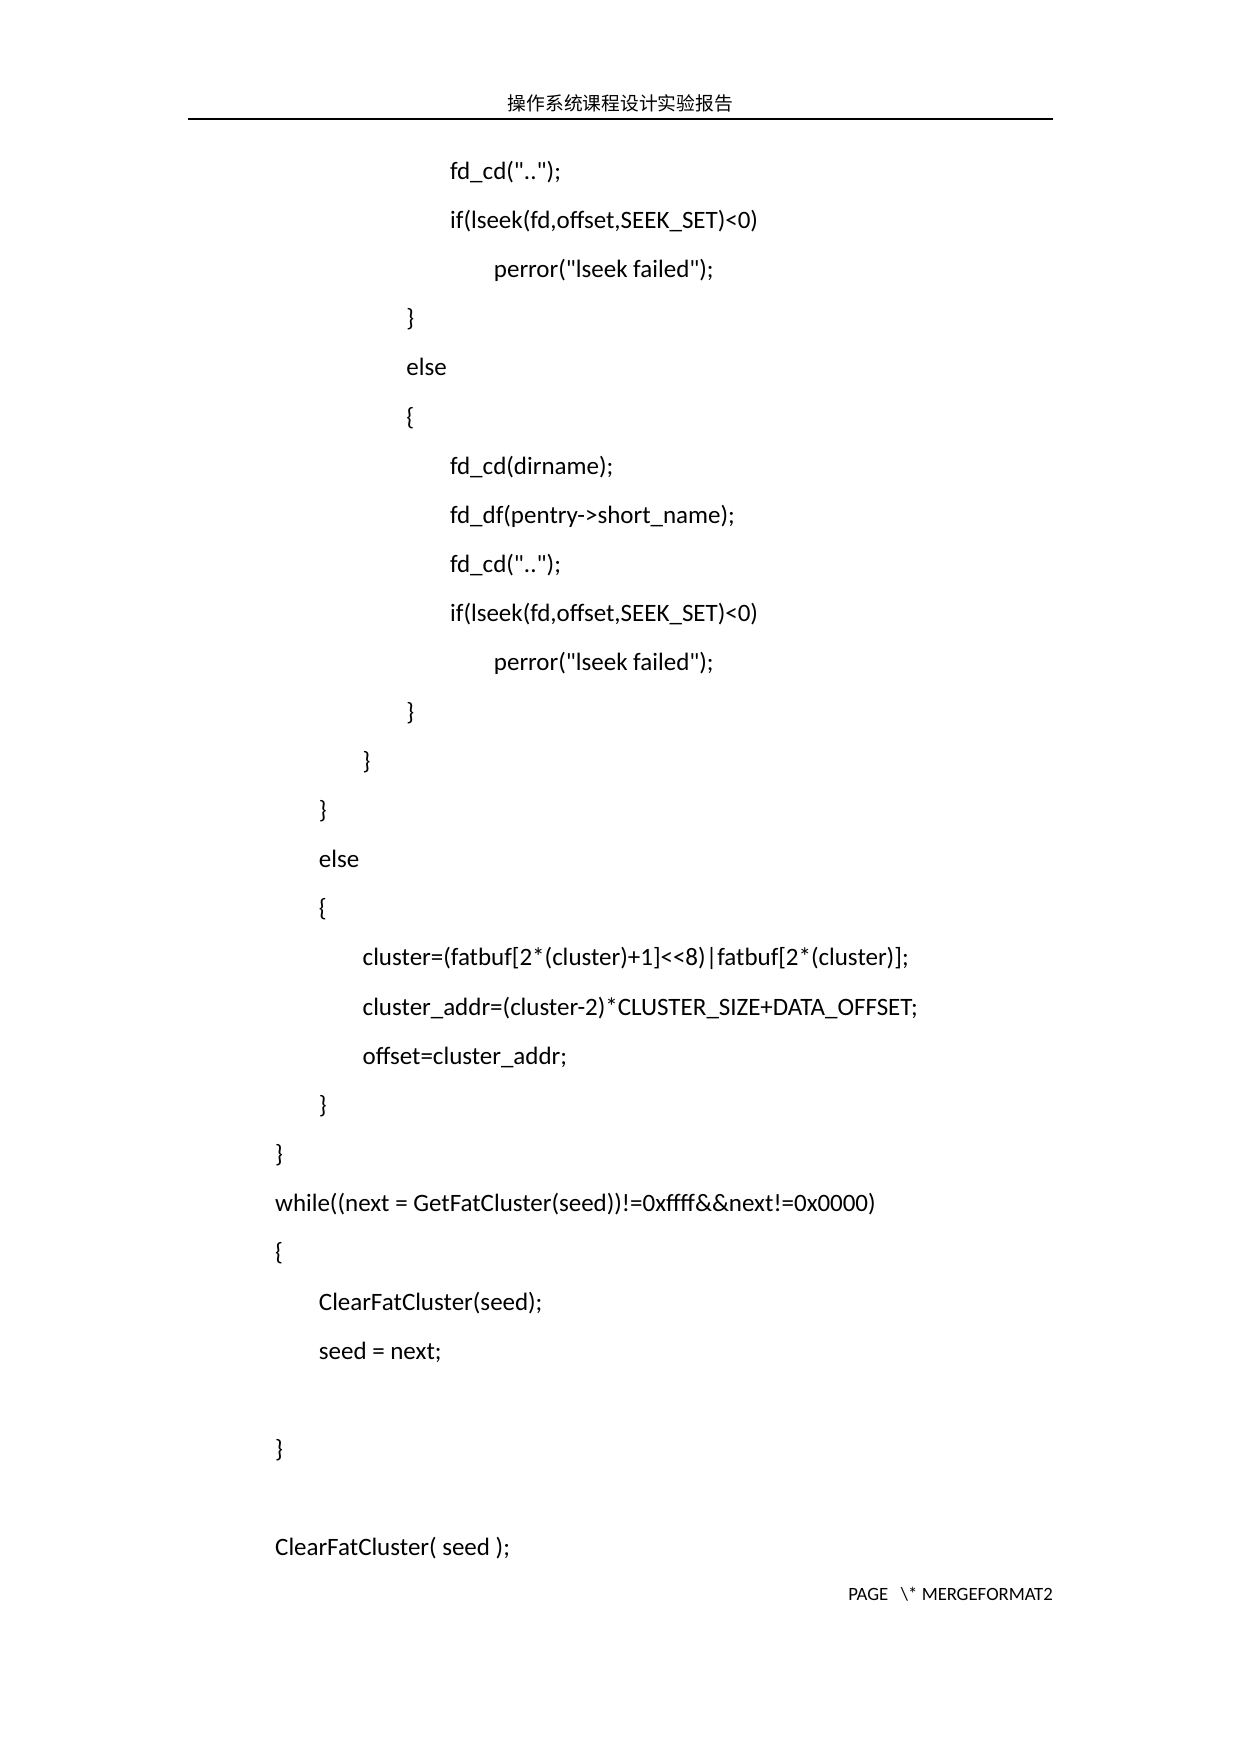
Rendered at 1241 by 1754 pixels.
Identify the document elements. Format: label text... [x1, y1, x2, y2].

text fd_cd(".."); [187, 546, 1053, 580]
text perror("lseek failed"); [187, 251, 1053, 285]
text if(lseek(fd,offset,SEEK_SET)<0) [187, 596, 1053, 629]
text perror("lseek failed"); [187, 645, 1053, 679]
text } [187, 301, 1053, 334]
text seed = next; [187, 1333, 1053, 1367]
text if(lseek(fd,offset,SEEK_SET)<0) [187, 202, 1053, 236]
text else [187, 350, 1053, 384]
text } [187, 1087, 1053, 1121]
text fd_df(pentry->short_name); [187, 497, 1053, 531]
text ClearFatCluster(seed); [187, 1284, 1053, 1318]
text { [187, 399, 1053, 433]
text } [187, 694, 1053, 728]
text } [187, 1136, 1053, 1170]
text offset=cluster_addr; [187, 1038, 1053, 1072]
text else [187, 841, 1053, 875]
text } [187, 743, 1053, 777]
text } [187, 1431, 1053, 1465]
text fd_cd(dirname); [187, 448, 1053, 482]
text fd_cd(".."); [187, 153, 1053, 187]
text { [187, 1235, 1053, 1269]
text } [187, 792, 1053, 826]
text ClearFatCluster( seed ); [187, 1530, 1053, 1564]
text { [187, 891, 1053, 924]
text cluster_addr=(cluster-2)*CLUSTER_SIZE+DATA_OFFSET; [187, 989, 1053, 1023]
text cluster=(fatbuf[2*(cluster)+1]<<8)|fatbuf[2*(cluster)]; [187, 940, 1053, 974]
text while((next = GetFatCluster(seed))!=0xffff&&next!=0x0000) [187, 1186, 1053, 1219]
